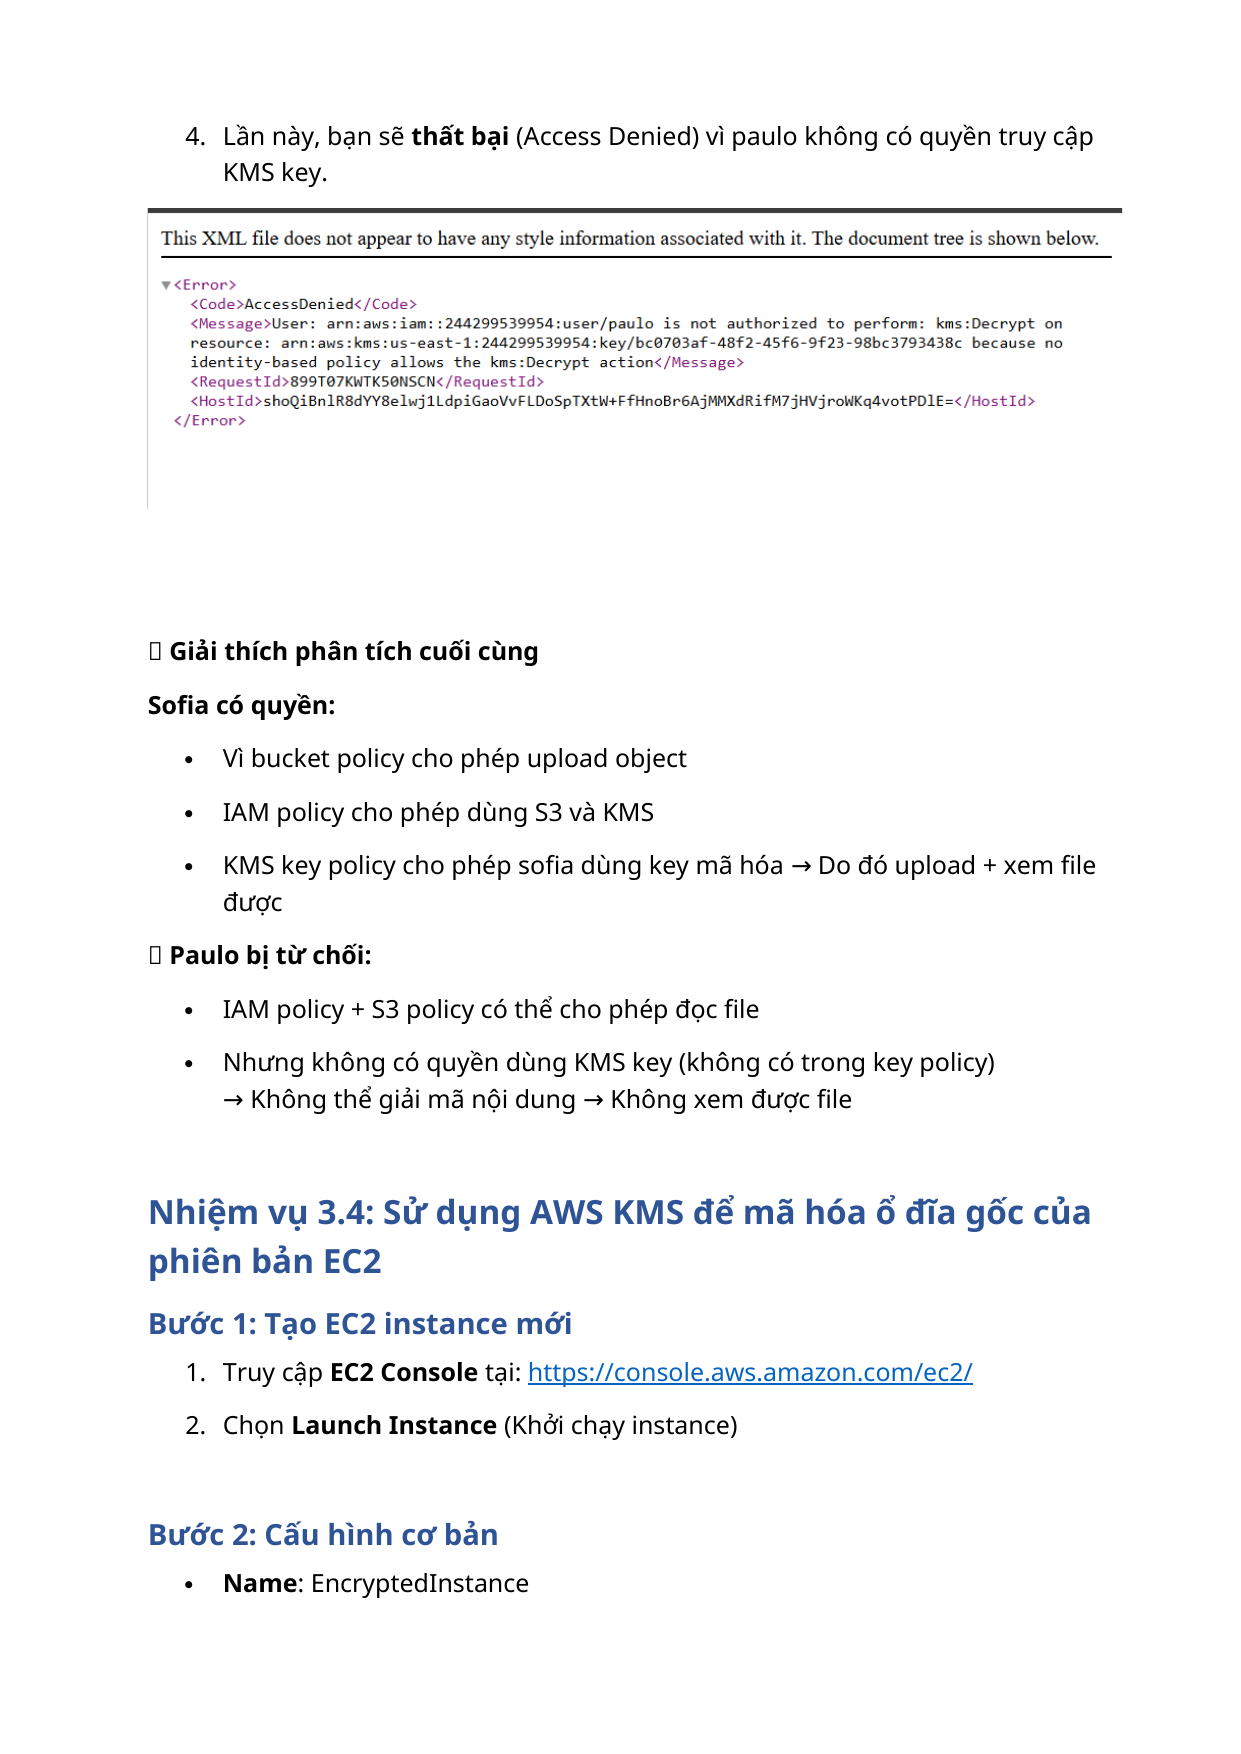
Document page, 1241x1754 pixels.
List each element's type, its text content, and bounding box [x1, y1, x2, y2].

subtitle Bước 2: Cấu hình cơ bản [148, 1514, 1122, 1554]
list KMS key policy cho phép sofia dùng key mã hóa → Do đó upload + xem file được [185, 848, 1122, 918]
list Truy cập EC2 Console tại: https://console.aws.amazon.com/ec2/ [185, 1354, 1122, 1388]
list Lần này, bạn sẽ thất bại (Access Denied) vì paulo không có quyền truy cập KMS key. [185, 118, 1122, 189]
list Nhưng không có quyền dùng KMS key (không có trong key policy) → Không thể giải mã nội dung → Không xem được file [185, 1045, 1122, 1116]
text 📘 Giải thích phân tích cuối cùng [148, 634, 1122, 668]
list Chọn Launch Instance (Khởi chạy instance) [185, 1408, 1122, 1442]
text ❌ Paulo bị từ chối: [148, 938, 1122, 972]
subtitle Bước 1: Tạo EC2 instance mới [148, 1303, 1122, 1343]
subtitle Nhiệm vụ 3.4: Sử dụng AWS KMS để mã hóa ổ đĩa gốc của phiên bản EC2 [148, 1188, 1122, 1283]
picture [147, 208, 1123, 509]
list Vì bucket policy cho phép upload object [185, 741, 1122, 775]
list IAM policy + S3 policy có thể cho phép đọc file [185, 991, 1122, 1025]
list IAM policy cho phép dùng S3 và KMS [185, 794, 1122, 828]
list Name: EncryptedInstance [185, 1566, 1122, 1600]
text Sofia có quyền: [148, 687, 1122, 721]
